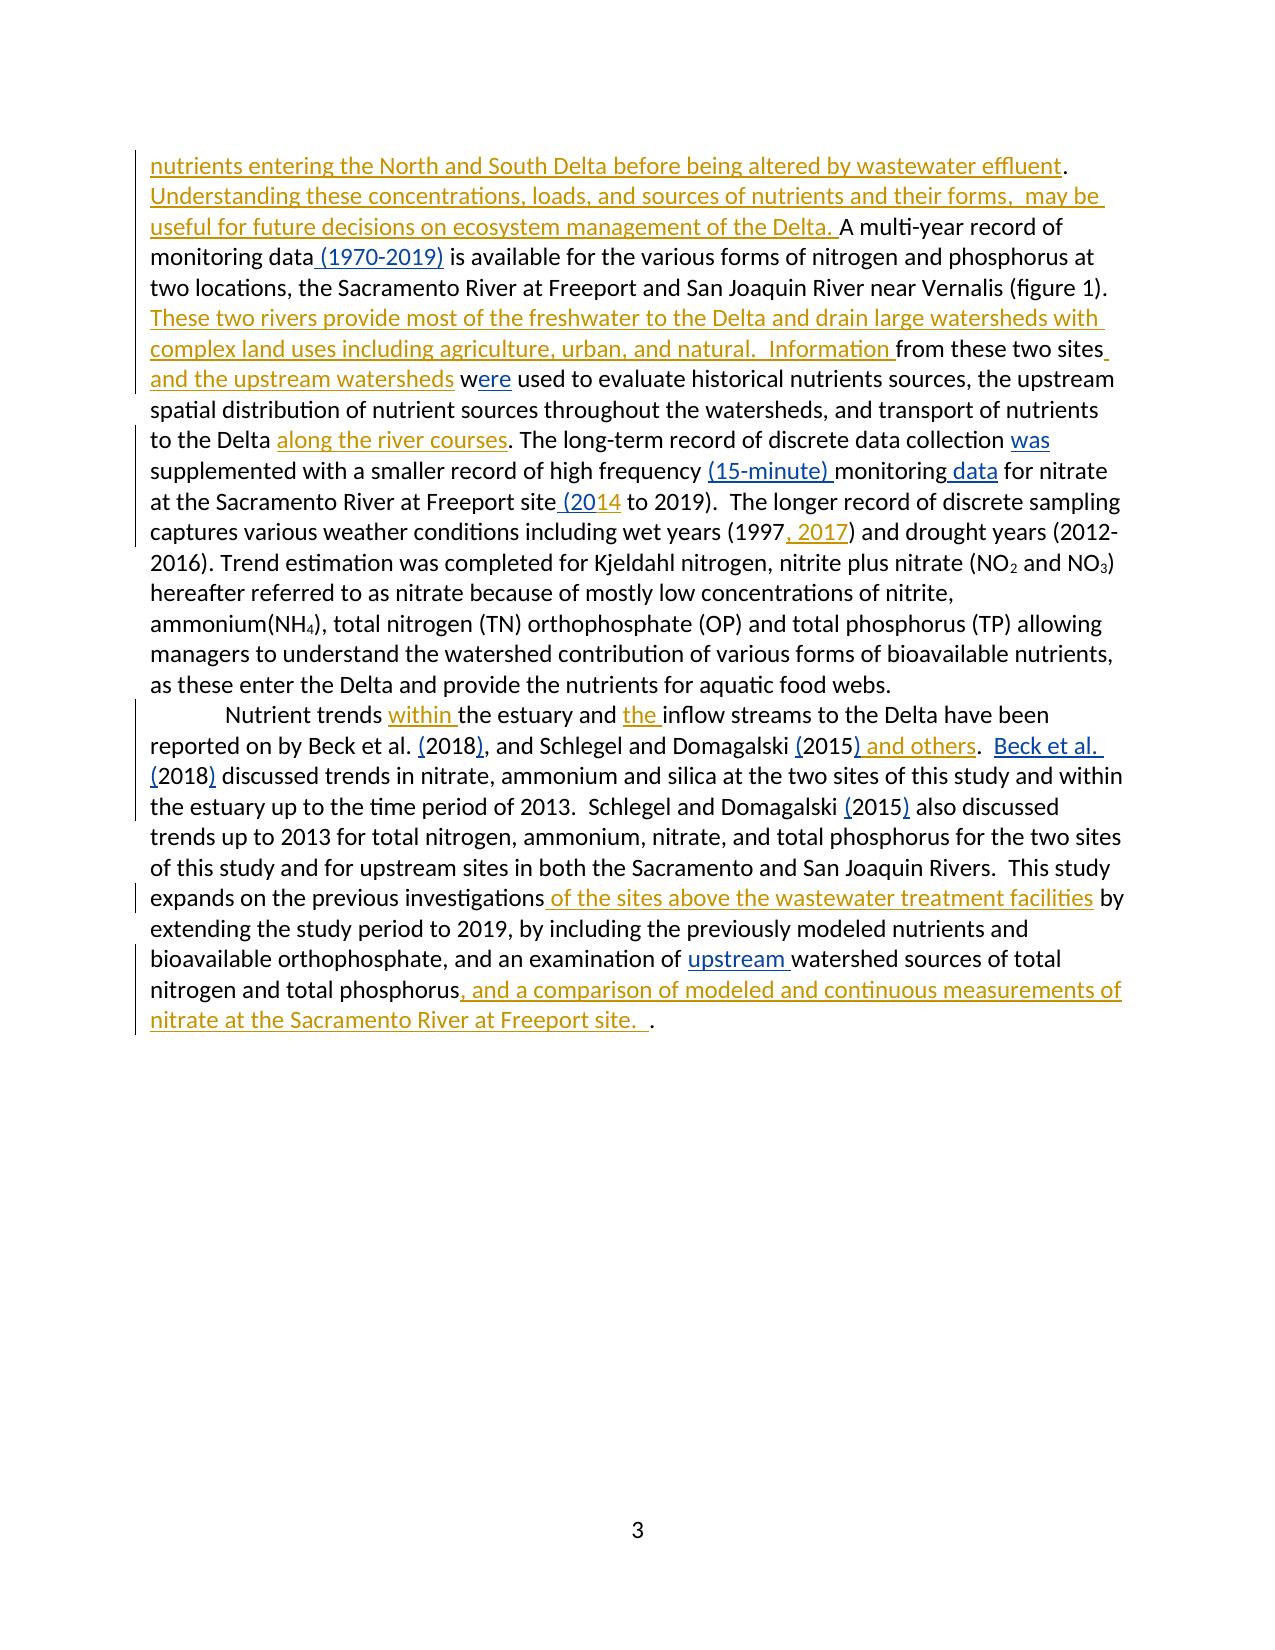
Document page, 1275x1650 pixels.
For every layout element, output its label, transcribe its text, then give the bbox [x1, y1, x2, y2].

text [150, 150, 1125, 699]
text Nutrient trends the estuary and inflow streams to the Delta have been reported on by Beck et al. 2018, and Schlegel and Domagalski 2015. 2018 discussed trends in nitrate, ammonium and silica at the two sites of this study and within the estuary up to the time period of 2013. Schlegel and Domagalski 2015 also discussed trends up to 2013 for total nitrogen, ammonium, nitrate, and total phosphorus for the two sites of this study and for upstream sites in both the Sacramento and San Joaquin Rivers. This study expands on the previous investigations by extending the study period to 2019, by including the previously modeled nutrients and bioavailable orthophosphate, and an examination of watershed sources of total nitrogen and total phosphorus. [150, 699, 1125, 1035]
